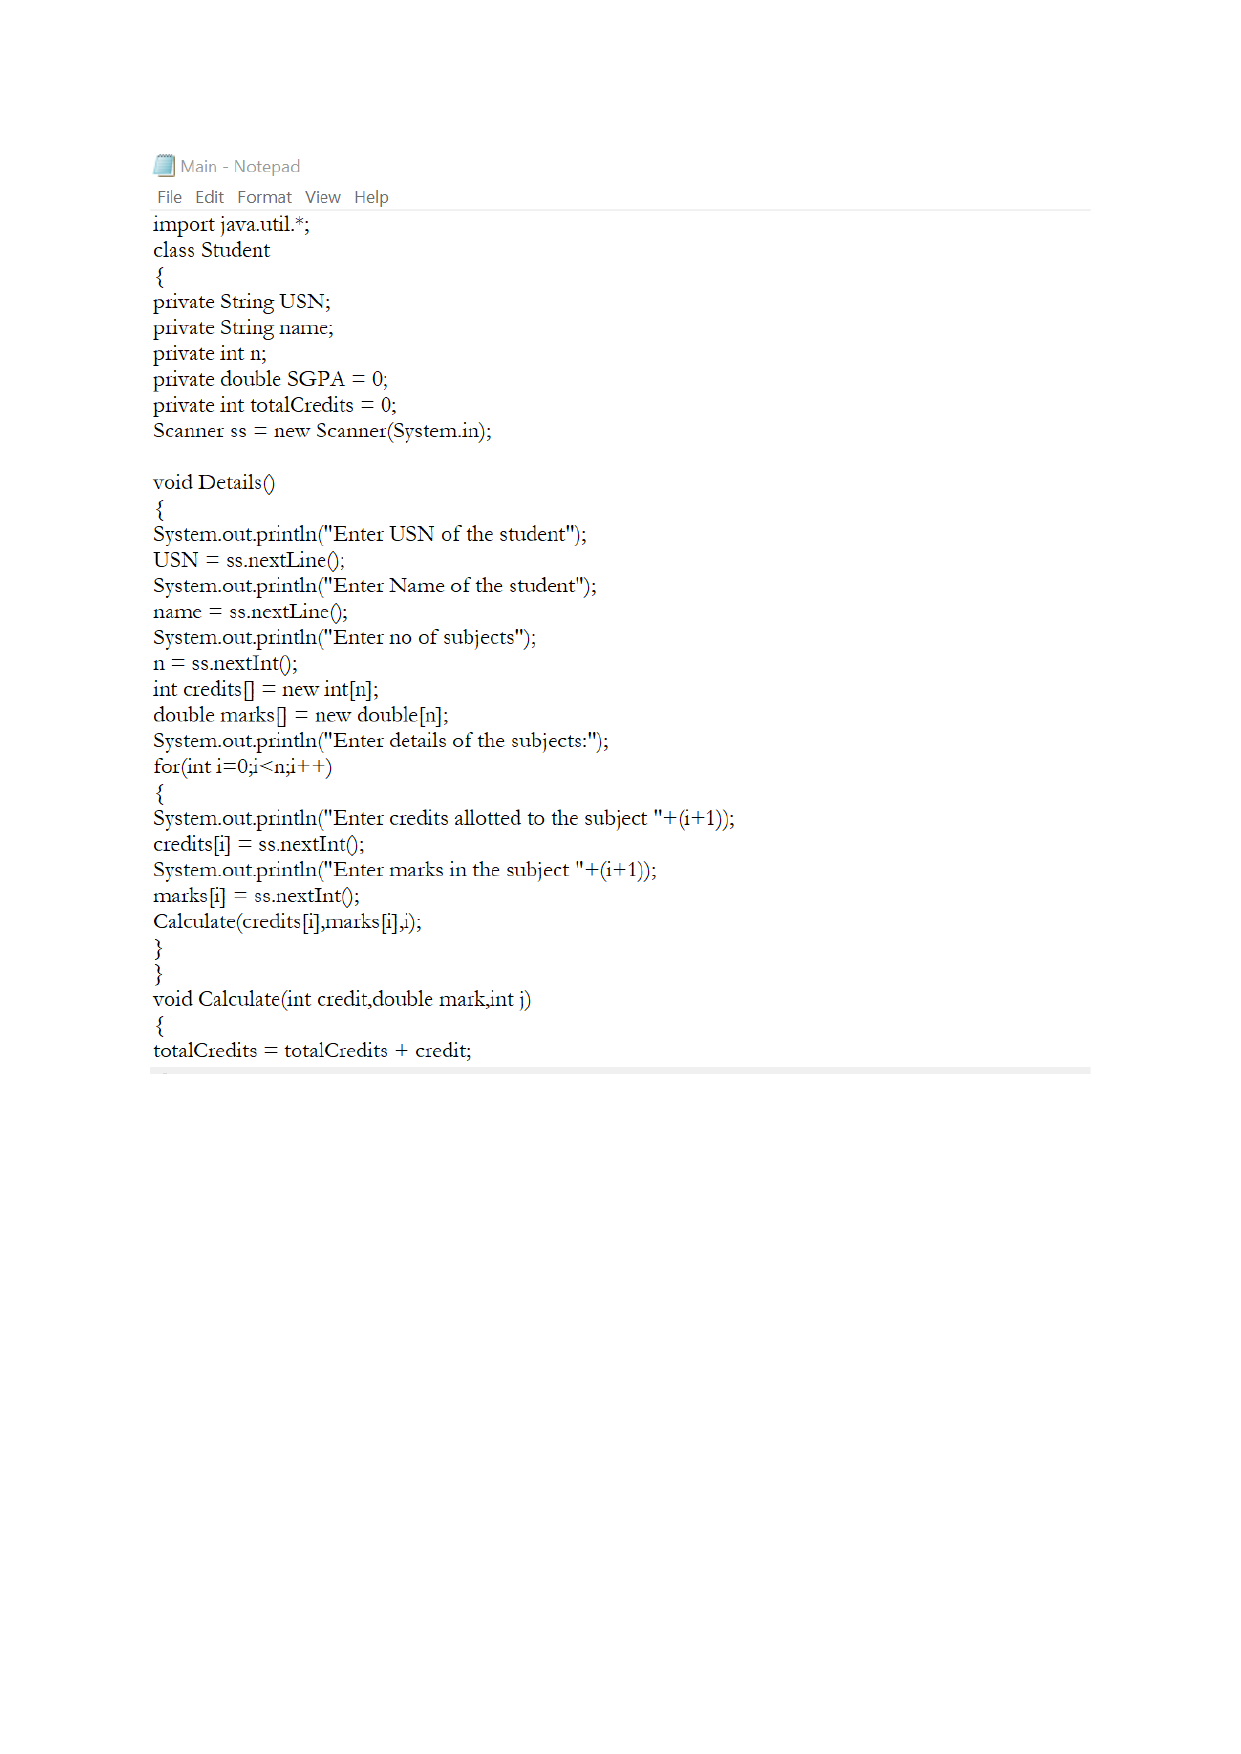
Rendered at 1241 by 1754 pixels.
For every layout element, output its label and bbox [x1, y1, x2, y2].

picture [150, 150, 1091, 1074]
